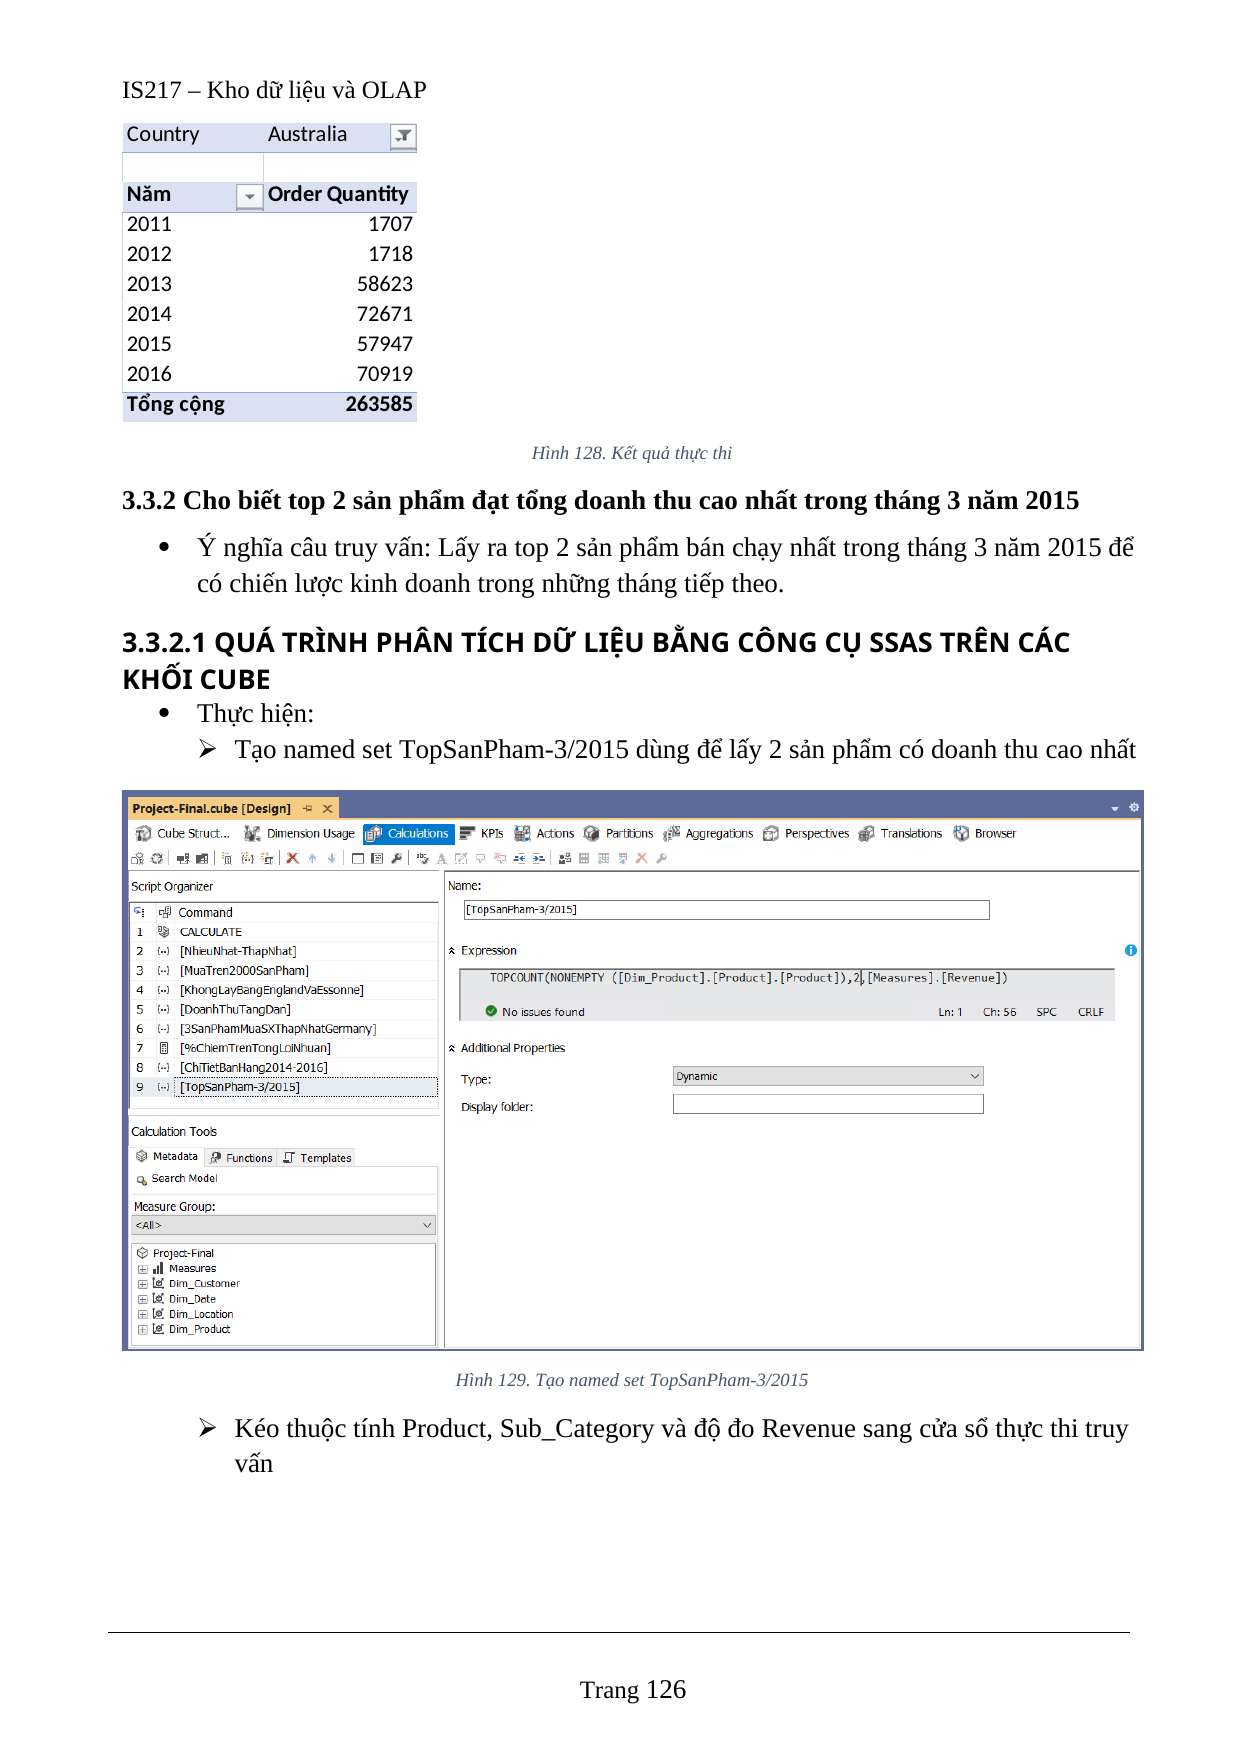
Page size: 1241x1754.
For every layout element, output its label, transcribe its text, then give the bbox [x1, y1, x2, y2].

list Ý nghĩa câu truy vấn: Lấy ra top 2 sản phẩm bán chạy nhất trong tháng 3 năm 2015 để có chiến lược kinh doanh trong những tháng tiếp theo. [159, 531, 1144, 598]
list Tạo named set TopSanPham-3/2015 dùng để lấy 2 sản phẩm có doanh thu cao nhất [197, 733, 1144, 764]
text Hình 129. Tạo named set TopSanPham-3/2015 [122, 1369, 1144, 1391]
text Hình 128. Kết quả thực thi [122, 442, 1144, 463]
list Thực hiện: [159, 697, 1144, 728]
picture [121, 790, 1144, 1351]
list Kéo thuộc tính Product, Sub_Category và độ đo Revenue sang cửa sổ thực thi truy vấn [197, 1412, 1144, 1479]
subtitle 3.3.2 Cho biết top 2 sản phẩm đạt tổng doanh thu cao nhất trong tháng 3 năm 2015 [122, 484, 1144, 516]
subtitle 3.3.2.1 QUÁ TRÌNH PHÂN TÍCH DỮ LIỆU BẰNG CÔNG CỤ SSAS TRÊN CÁC KHỐI CUBE [122, 623, 1144, 697]
